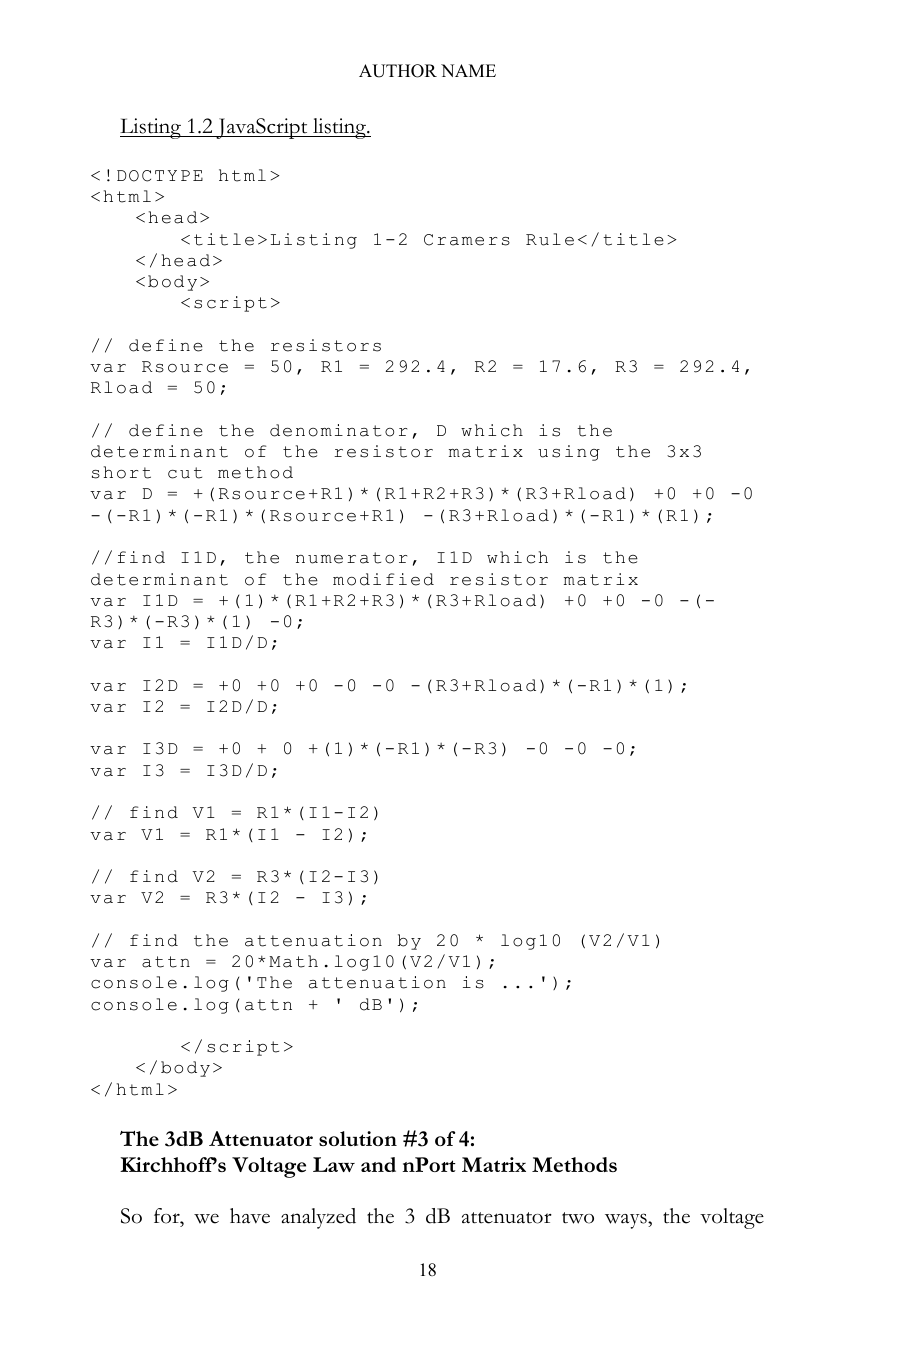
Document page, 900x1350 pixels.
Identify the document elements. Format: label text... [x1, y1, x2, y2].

subtitle <html> [90, 187, 765, 208]
subtitle // define the denominator, D which is the determinant of the resistor matrix using the 3x3 short cut method [90, 421, 765, 484]
text The 3dB Attenuator solution #3 of 4: [90, 1126, 765, 1152]
subtitle var D = +(Rsource+R1)*(R1+R2+R3)*(R3+Rload) +0 +0 -0 -(-R1)*(-R1)*(Rsource+R1) -(R3+Rload)*(-R1)*(R1); [90, 484, 765, 527]
subtitle var I3 = I3D/D; [90, 761, 765, 782]
subtitle // find V2 = R3*(I2-I3) [90, 867, 765, 888]
subtitle var I1D = +(1)*(R1+R2+R3)*(R3+Rload) +0 +0 -0 -(-R3)*(-R3)*(1) -0; [90, 591, 765, 633]
subtitle var I1 = I1D/D; [90, 633, 765, 654]
subtitle <script> [90, 293, 765, 314]
subtitle // find the attenuation by 20 * log10 (V2/V1) [90, 931, 765, 952]
subtitle var Rsource = 50, R1 = 292.4, R2 = 17.6, R3 = 292.4, Rload = 50; [90, 357, 765, 399]
subtitle </html> [90, 1079, 765, 1101]
subtitle var I2 = I2D/D; [90, 697, 765, 718]
subtitle var attn = 20*Math.log10(V2/V1); [90, 952, 765, 973]
text Kirchhoff’s Voltage Law and nPort Matrix Methods [90, 1152, 765, 1178]
subtitle var V2 = R3*(I2 - I3); [90, 888, 765, 909]
subtitle // find V1 = R1*(I1-I2) [90, 803, 765, 824]
subtitle // define the resistors [90, 336, 765, 357]
subtitle <title>Listing 1-2 Cramers Rule</title> [90, 229, 765, 251]
subtitle var I2D = +0 +0 +0 -0 -0 -(R3+Rload)*(-R1)*(1); [90, 676, 765, 697]
text Listing 1.2 JavaScript listing. [90, 114, 765, 140]
subtitle console.log(attn + ' dB'); [90, 994, 765, 1016]
subtitle var I3D = +0 + 0 +(1)*(-R1)*(-R3) -0 -0 -0; [90, 739, 765, 761]
subtitle <body> [90, 272, 765, 293]
subtitle <head> [90, 208, 765, 229]
subtitle <!DOCTYPE html> [90, 166, 765, 187]
subtitle //find I1D, the numerator, I1D which is the determinant of the modified resistor matrix [90, 548, 765, 591]
subtitle var V1 = R1*(I1 - I2); [90, 824, 765, 846]
subtitle console.log('The attenuation is ...'); [90, 973, 765, 994]
subtitle </body> [90, 1058, 765, 1079]
subtitle </head> [90, 251, 765, 272]
subtitle </script> [90, 1037, 765, 1058]
